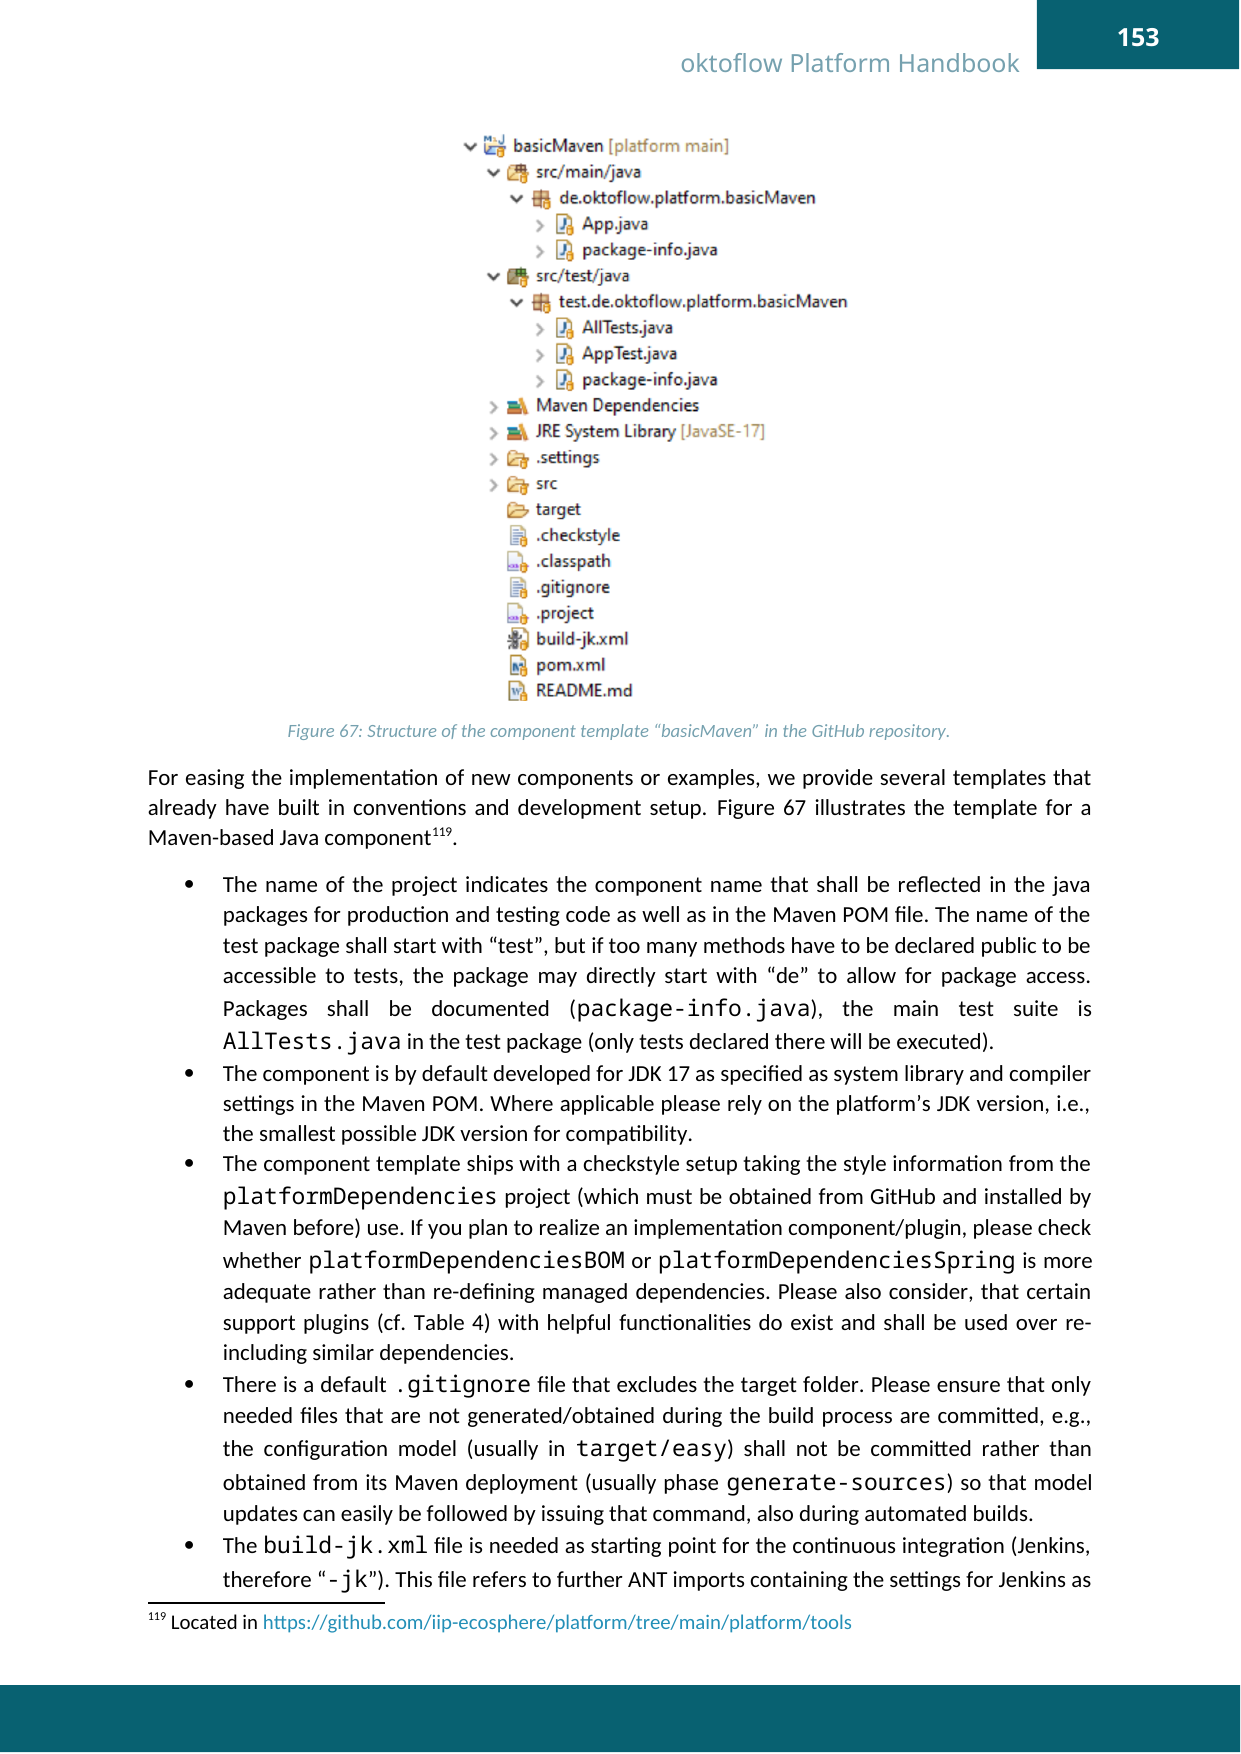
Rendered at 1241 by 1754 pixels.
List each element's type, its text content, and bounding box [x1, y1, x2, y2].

text For easing the implementation of new components or examples, we provide several templates that already have built in conventions and development setup. Figure 67 illustrates the template for a Maven-based Java component. [148, 763, 1093, 851]
picture [457, 132, 858, 701]
list The component template ships with a checkstyle setup taking the style information from the platformDependencies project (which must be obtained from GitHub and installed by Maven before) use. If you plan to realize an implementation component/plugin, please check whether platformDependenciesBOM or platformDependenciesSpring is more adequate rather than re-defining managed dependencies. Please also consider, that certain support plugins (cf. Table 4) with helpful functionalities do exist and shall be used over re-including similar dependencies. [185, 1149, 1093, 1366]
text Figure 67: Structure of the component template “basicMaven” in the GitHub repository. [148, 719, 1093, 742]
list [185, 1529, 1093, 1594]
list The component is by default developed for JDK 17 as specified as system library and compiler settings in the Maven POM. Where applicable please rely on the platform’s JDK version, i.e., the smallest possible JDK version for compatibility. [185, 1059, 1093, 1147]
list There is a default .gitignore file that excludes the target folder. Please ensure that only needed files that are not generated/obtained during the build process are committed, e.g., the configuration model (usually in target/easy) shall not be committed rather than obtained from its Maven deployment (usually phase generate-sources) so that model updates can easily be followed by issuing that command, also during automated builds. [185, 1368, 1093, 1527]
list The name of the project indicates the component name that shall be reflected in the java packages for production and testing code as well as in the Maven POM file. The name of the test package shall start with “test”, but if too many methods have to be declared public to be accessible to tests, the package may directly start with “de” to allow for package access. Packages shall be documented (package-info.java), the main test suite is AllTests.java in the test package (only tests declared there will be executed). [185, 870, 1093, 1056]
